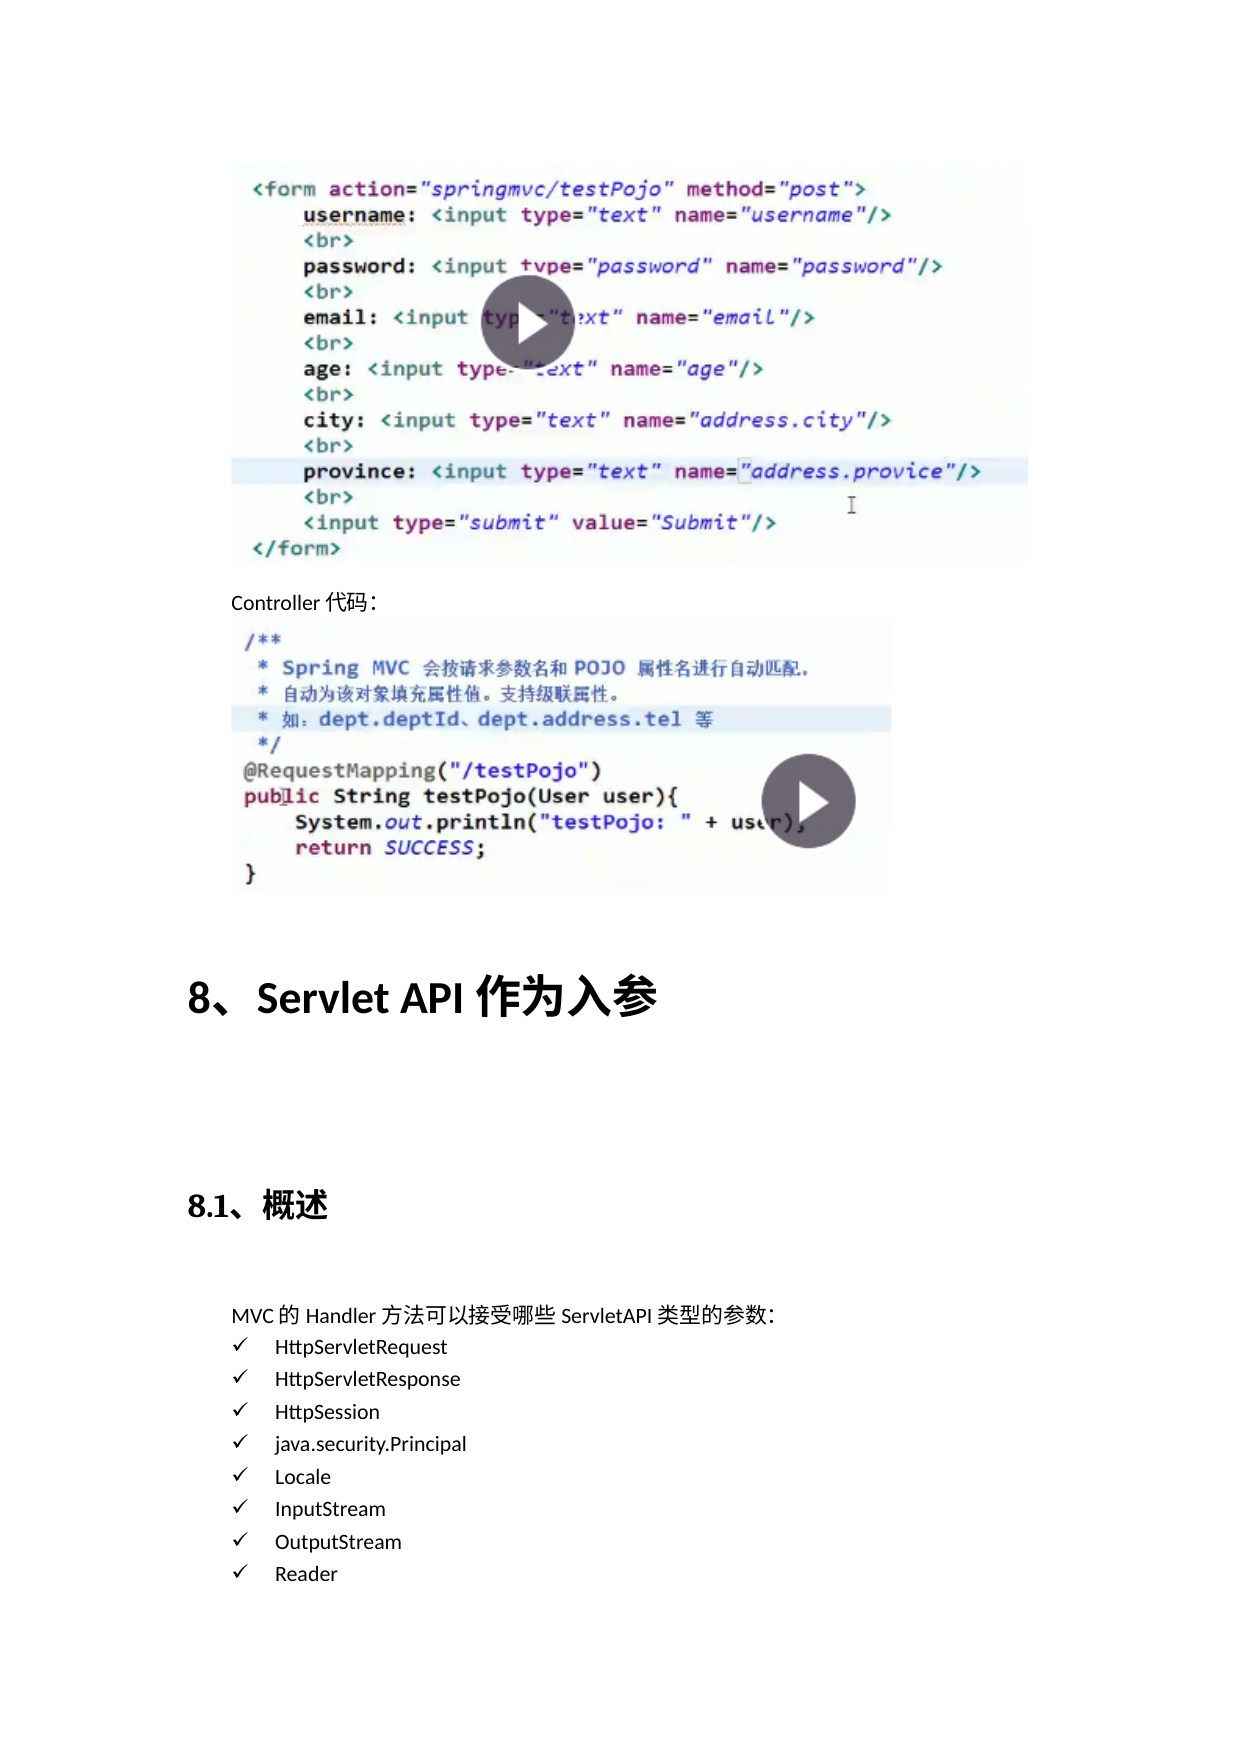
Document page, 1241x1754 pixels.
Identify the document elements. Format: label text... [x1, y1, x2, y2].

list Reader [231, 1557, 1053, 1590]
list OutputStream [231, 1525, 1053, 1557]
list HttpSession [231, 1395, 1053, 1427]
text Controller代码： [187, 584, 1053, 617]
picture [231, 617, 892, 894]
text MVC 的 Handler 方法可以接受哪些 ServletAPI 类型的参数： [187, 1297, 1053, 1330]
list HttpServletRequest [231, 1330, 1053, 1362]
subtitle 8.1、概述 [187, 1170, 1053, 1235]
list Locale [231, 1460, 1053, 1492]
subtitle 8、Servlet API 作为入参 [187, 945, 1053, 1042]
list java.security.Principal [231, 1427, 1053, 1460]
picture [231, 162, 1029, 564]
list InputStream [231, 1492, 1053, 1525]
list HttpServletResponse [231, 1362, 1053, 1395]
